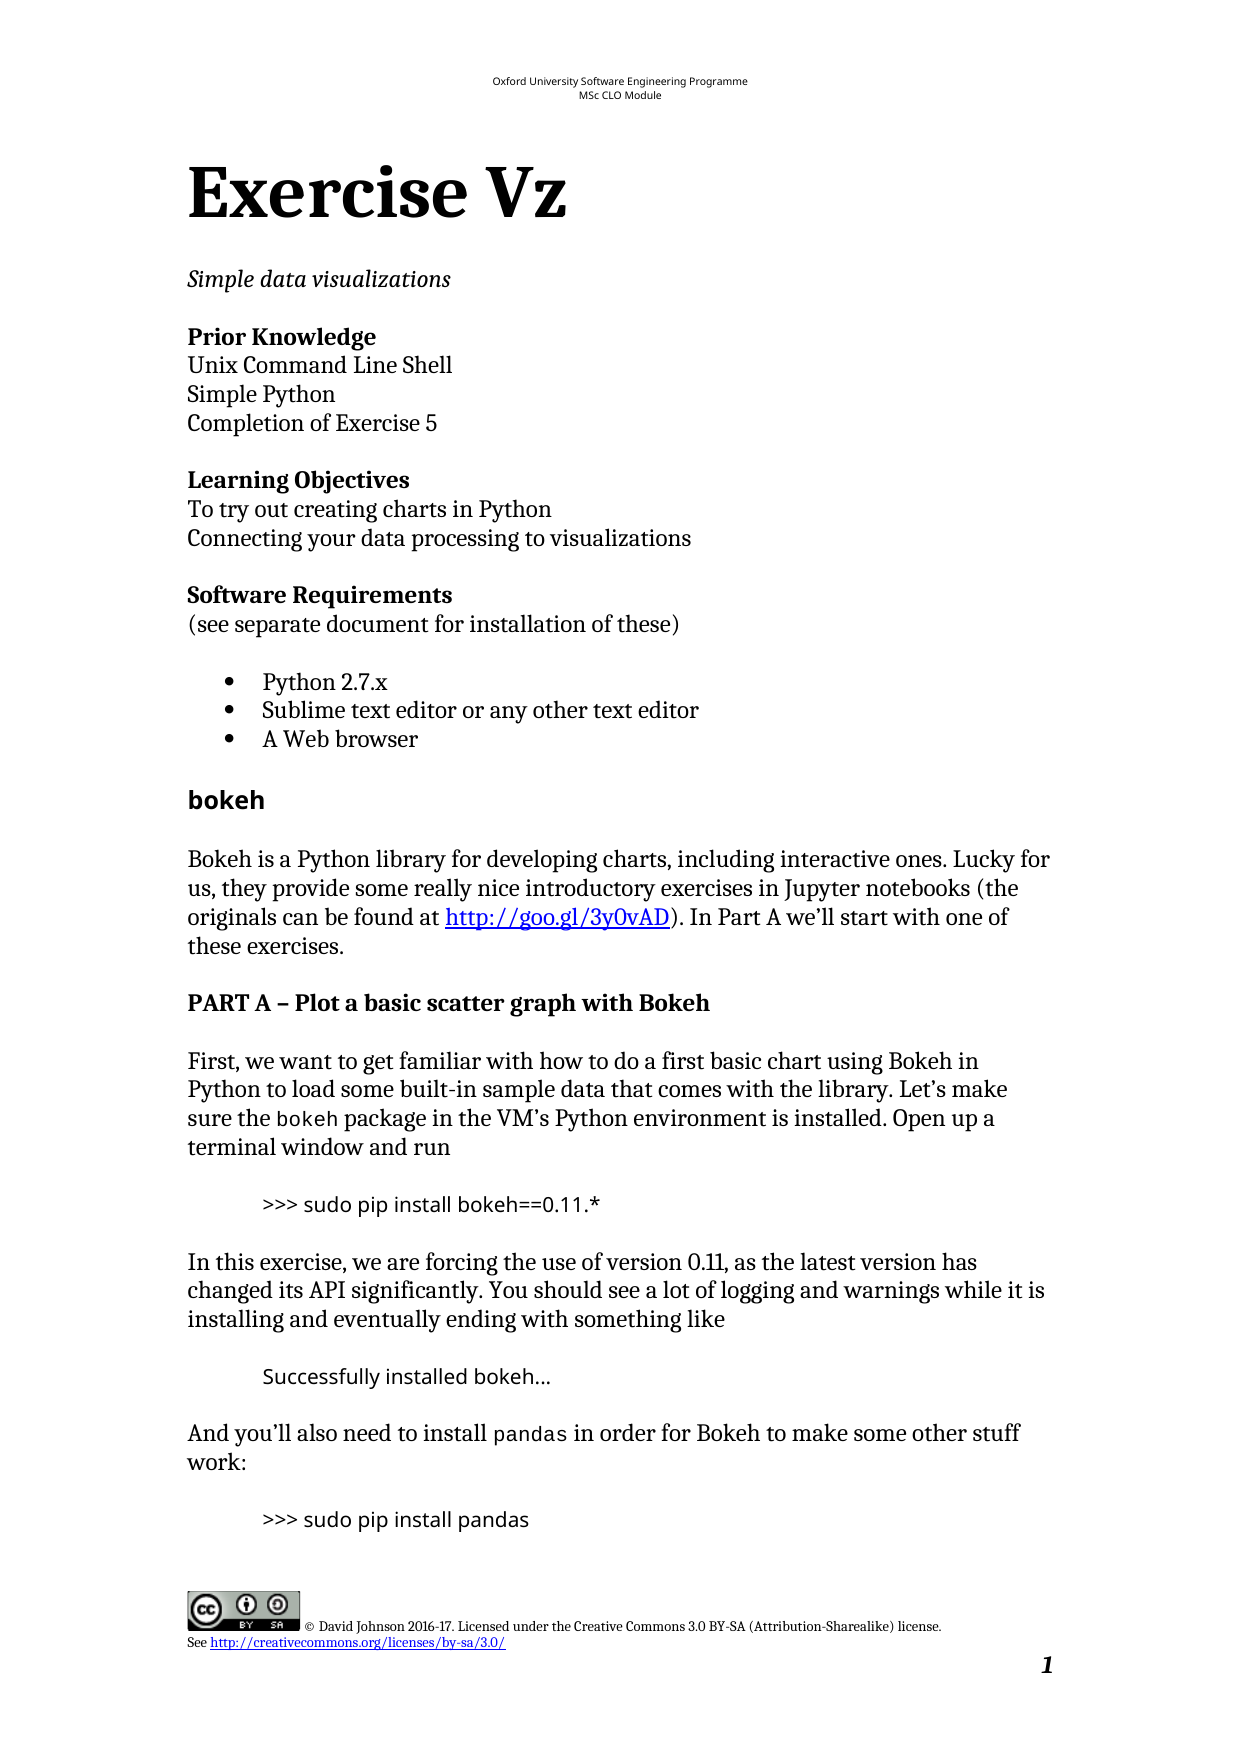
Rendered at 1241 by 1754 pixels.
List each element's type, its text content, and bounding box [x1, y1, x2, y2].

text >>> sudo pip install pandas [187, 1506, 1053, 1534]
text Learning Objectives [187, 466, 1053, 495]
text Simple data visualizations [187, 265, 1053, 294]
text PART A – Plot a basic scatter graph with Bokeh [187, 989, 1053, 1018]
text Connecting your data processing to visualizations [187, 524, 1053, 552]
text Simple Python [187, 380, 1053, 409]
text bokeh [187, 782, 1053, 817]
picture [187, 1591, 300, 1631]
text (see separate document for installation of these) [187, 610, 1053, 639]
text Bokeh is a Python library for developing charts, including interactive ones. Lucky for us, they provide some really nice introductory exercises in Jupyter notebooks (the originals can be found at http://goo.gl/3y0vAD). In Part A we’ll start with one of these exercises. [187, 845, 1053, 960]
text Unix Command Line Shell [187, 351, 1053, 380]
text Software Requirements [187, 581, 1053, 610]
list Python 2.7.x [225, 667, 1053, 696]
text To try out creating charts in Python [187, 495, 1053, 524]
list Sublime text editor or any other text editor [225, 696, 1053, 725]
text >>> sudo pip install bokeh==0.11.* [262, 1162, 1053, 1219]
text And you’ll also need to install pandas in order for Bokeh to make some other stuff work: [187, 1419, 1053, 1477]
text Exercise Vz [187, 150, 1053, 236]
text In this exercise, we are forcing the use of version 0.11, as the latest version has changed its API significantly. You should see a lot of logging and warnings while it is installing and eventually ending with something like [187, 1247, 1053, 1362]
text Completion of Exercise 5 [187, 409, 1053, 437]
list A Web browser [225, 725, 1053, 754]
text First, we want to get familiar with how to do a first basic chart using Bokeh in Python to load some built-in sample data that comes with the library. Let’s make sure the bokeh package in the VM’s Python environment is installed. Open up a terminal window and run [187, 1047, 1053, 1162]
text Prior Knowledge [187, 322, 1053, 351]
text Successfully installed bokeh... [187, 1362, 1053, 1391]
